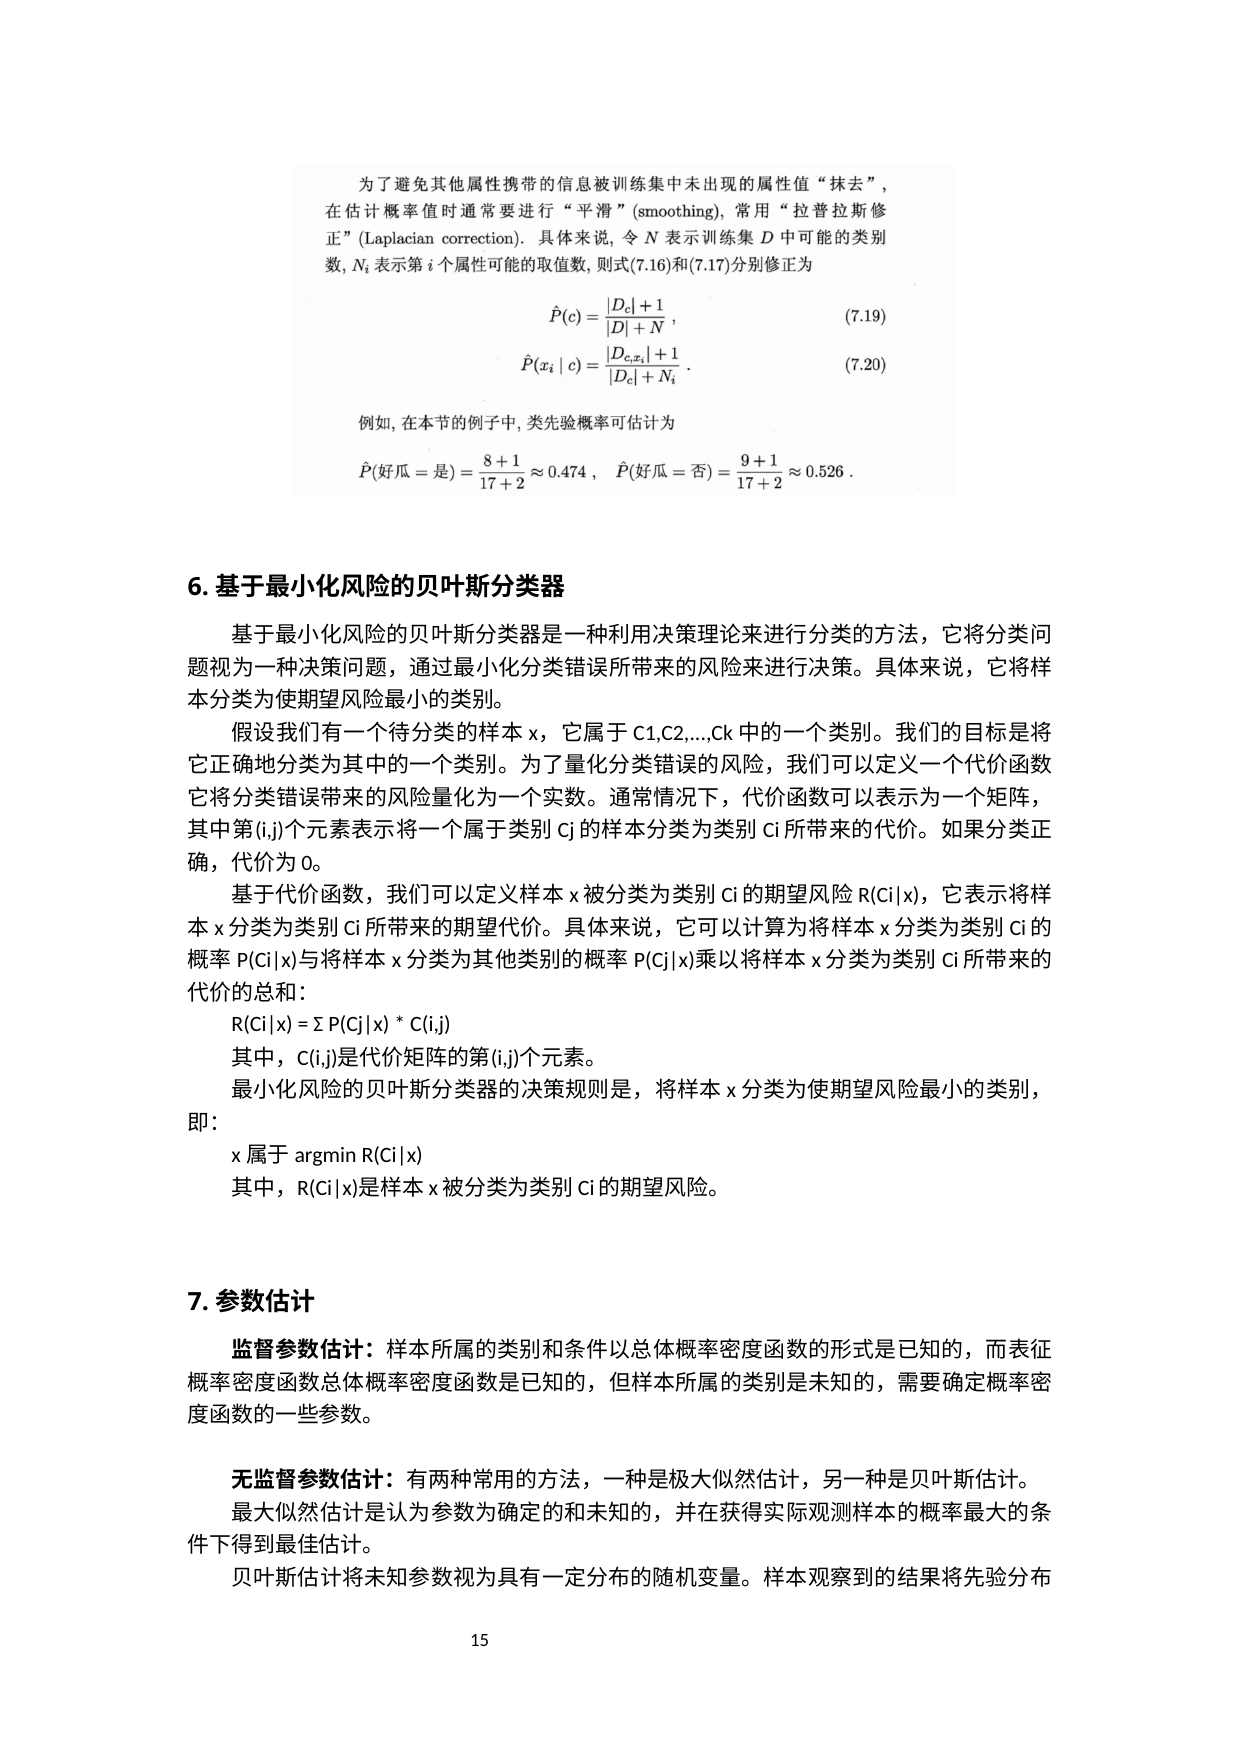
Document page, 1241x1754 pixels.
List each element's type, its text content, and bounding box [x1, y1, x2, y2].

text 最小化风险的贝叶斯分类器的决策规则是，将样本x分类为使期望风险最小的类别，即： [187, 1072, 1053, 1137]
text 基于最小化风险的贝叶斯分类器是一种利用决策理论来进行分类的方法，它将分类问题视为一种决策问题，通过最小化分类错误所带来的风险来进行决策。具体来说，它将样本分类为使期望风险最小的类别。 [187, 617, 1053, 714]
text 基于代价函数，我们可以定义样本x被分类为类别Ci的期望风险R(Ci|x)，它表示将样本x分类为类别Ci所带来的期望代价。具体来说，它可以计算为将样本x分类为类别Ci的概率P(Ci|x)与将样本x分类为其他类别的概率P(Cj|x)乘以将样本x分类为类别Ci所带来的代价的总和： [187, 877, 1053, 1007]
text 其中，C(i,j)是代价矩阵的第(i,j)个元素。 [187, 1039, 1053, 1072]
text 其中，R(Ci|x)是样本x被分类为类别Ci的期望风险。 [187, 1169, 1053, 1202]
text 监督参数估计：样本所属的类别和条件以总体概率密度函数的形式是已知的，而表征概率密度函数总体概率密度函数是已知的，但样本所属的类别是未知的，需要确定概率密度函数的一些参数。 [187, 1332, 1053, 1429]
text 无监督参数估计：有两种常用的方法，一种是极大似然估计，另一种是贝叶斯估计。 [187, 1462, 1053, 1494]
text 7. 参数估计 [187, 1267, 1053, 1332]
text 假设我们有一个待分类的样本x，它属于C1,C2,...,Ck中的一个类别。我们的目标是将它正确地分类为其中的一个类别。为了量化分类错误的风险，我们可以定义一个代价函数，它将分类错误带来的风险量化为一个实数。通常情况下，代价函数可以表示为一个矩阵，其中第(i,j)个元素表示将一个属于类别Cj的样本分类为类别Ci所带来的代价。如果分类正确，代价为0。 [187, 714, 1053, 877]
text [187, 1559, 1053, 1592]
text 6. 基于最小化风险的贝叶斯分类器 [187, 552, 1053, 617]
text 最大似然估计是认为参数为确定的和未知的，并在获得实际观测样本的概率最大的条件下得到最佳估计。 [187, 1494, 1053, 1559]
picture [272, 162, 968, 497]
text x 属于 argmin R(Ci|x) [187, 1137, 1053, 1169]
text R(Ci|x) = Σ P(Cj|x) * C(i,j) [187, 1007, 1053, 1039]
